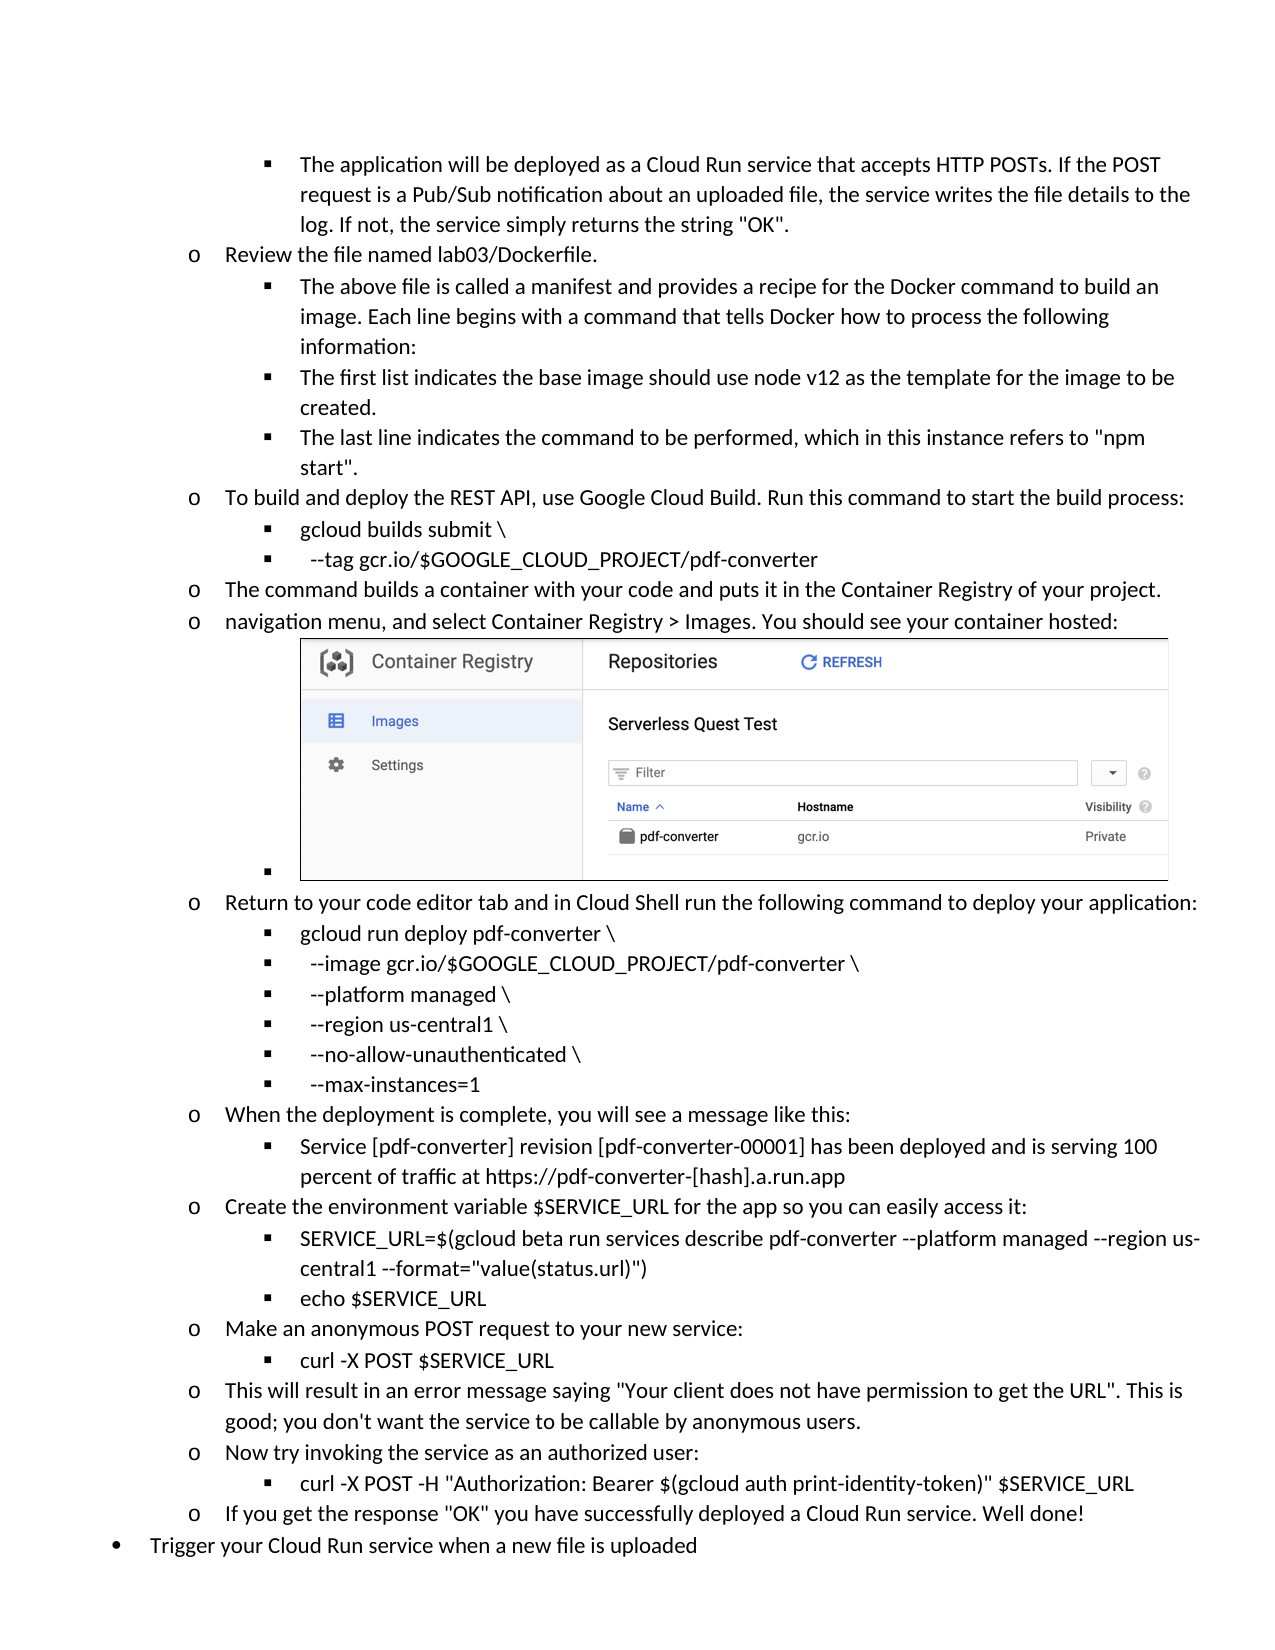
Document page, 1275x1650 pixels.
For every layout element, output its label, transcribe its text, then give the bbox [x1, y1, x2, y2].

list Return to your code editor tab and in Cloud Shell run the following command to deploy your application: [187, 888, 1209, 917]
list The command builds a container with your code and puts it in the Container Registry of your project. [187, 575, 1209, 604]
list gcloud builds submit \ [262, 515, 1209, 543]
list To build and deploy the REST API, use Google Cloud Build. Run this command to start the build process: [187, 483, 1209, 513]
list This will result in an error message saying "Your client does not have permission to get the URL". This is good; you don't want the service to be callable by anonymous users. [187, 1376, 1209, 1436]
picture [300, 638, 1169, 881]
list The application will be deployed as a Cloud Run service that accepts HTTP POSTs. If the POST request is a Pub/Sub notification about an uploaded file, the service writes the file details to the log. If not, the service simply returns the string "OK". [262, 150, 1209, 238]
list When the deployment is complete, you will see a message like this: [187, 1101, 1209, 1130]
list --no-allow-unauthenticated \ [262, 1040, 1209, 1068]
list Now try invoking the service as an authorized user: [187, 1438, 1209, 1467]
list If you get the response "OK" you have successfully deployed a Cloud Run service. Well done! [187, 1499, 1209, 1528]
list The last line indicates the command to be performed, which in this instance refers to "npm start". [262, 423, 1209, 481]
list navigation menu, and select Container Registry > Images. You should see your container hosted: [187, 607, 1209, 636]
list Make an anonymous POST request to your new service: [187, 1314, 1209, 1344]
list Service [pdf-converter] revision [pdf-converter-00001] has been deployed and is serving 100 percent of traffic at https://pdf-converter-[hash].a.run.app [262, 1132, 1209, 1190]
list --image gcr.io/$GOOGLE_CLOUD_PROJECT/pdf-converter \ [262, 949, 1209, 977]
list gcloud run deploy pdf-converter \ [262, 919, 1209, 947]
list curl -X POST -H "Authorization: Bearer $(gcloud auth print-identity-token)" $SERVICE_URL [262, 1469, 1209, 1497]
list --tag gcr.io/$GOOGLE_CLOUD_PROJECT/pdf-converter [262, 545, 1209, 573]
list Trigger your Cloud Run service when a new file is uploaded [112, 1531, 1209, 1559]
list --region us-central1 \ [262, 1010, 1209, 1038]
list --max-instances=1 [262, 1070, 1209, 1098]
list Review the file named lab03/Dockerfile. [187, 241, 1209, 270]
list curl -X POST $SERVICE_URL [262, 1346, 1209, 1374]
list --platform managed \ [262, 980, 1209, 1008]
list The first list indicates the base image should use node v12 as the template for the image to be created. [262, 363, 1209, 421]
list SERVICE_URL=$(gcloud beta run services describe pdf-converter --platform managed --region us-central1 --format="value(status.url)") [262, 1224, 1209, 1282]
list Create the environment variable $SERVICE_URL for the app so you can easily access it: [187, 1192, 1209, 1222]
list echo $SERVICE_URL [262, 1284, 1209, 1312]
list The above file is called a manifest and provides a recipe for the Docker command to build an image. Each line begins with a command that tells Docker how to process the following information: [262, 272, 1209, 361]
